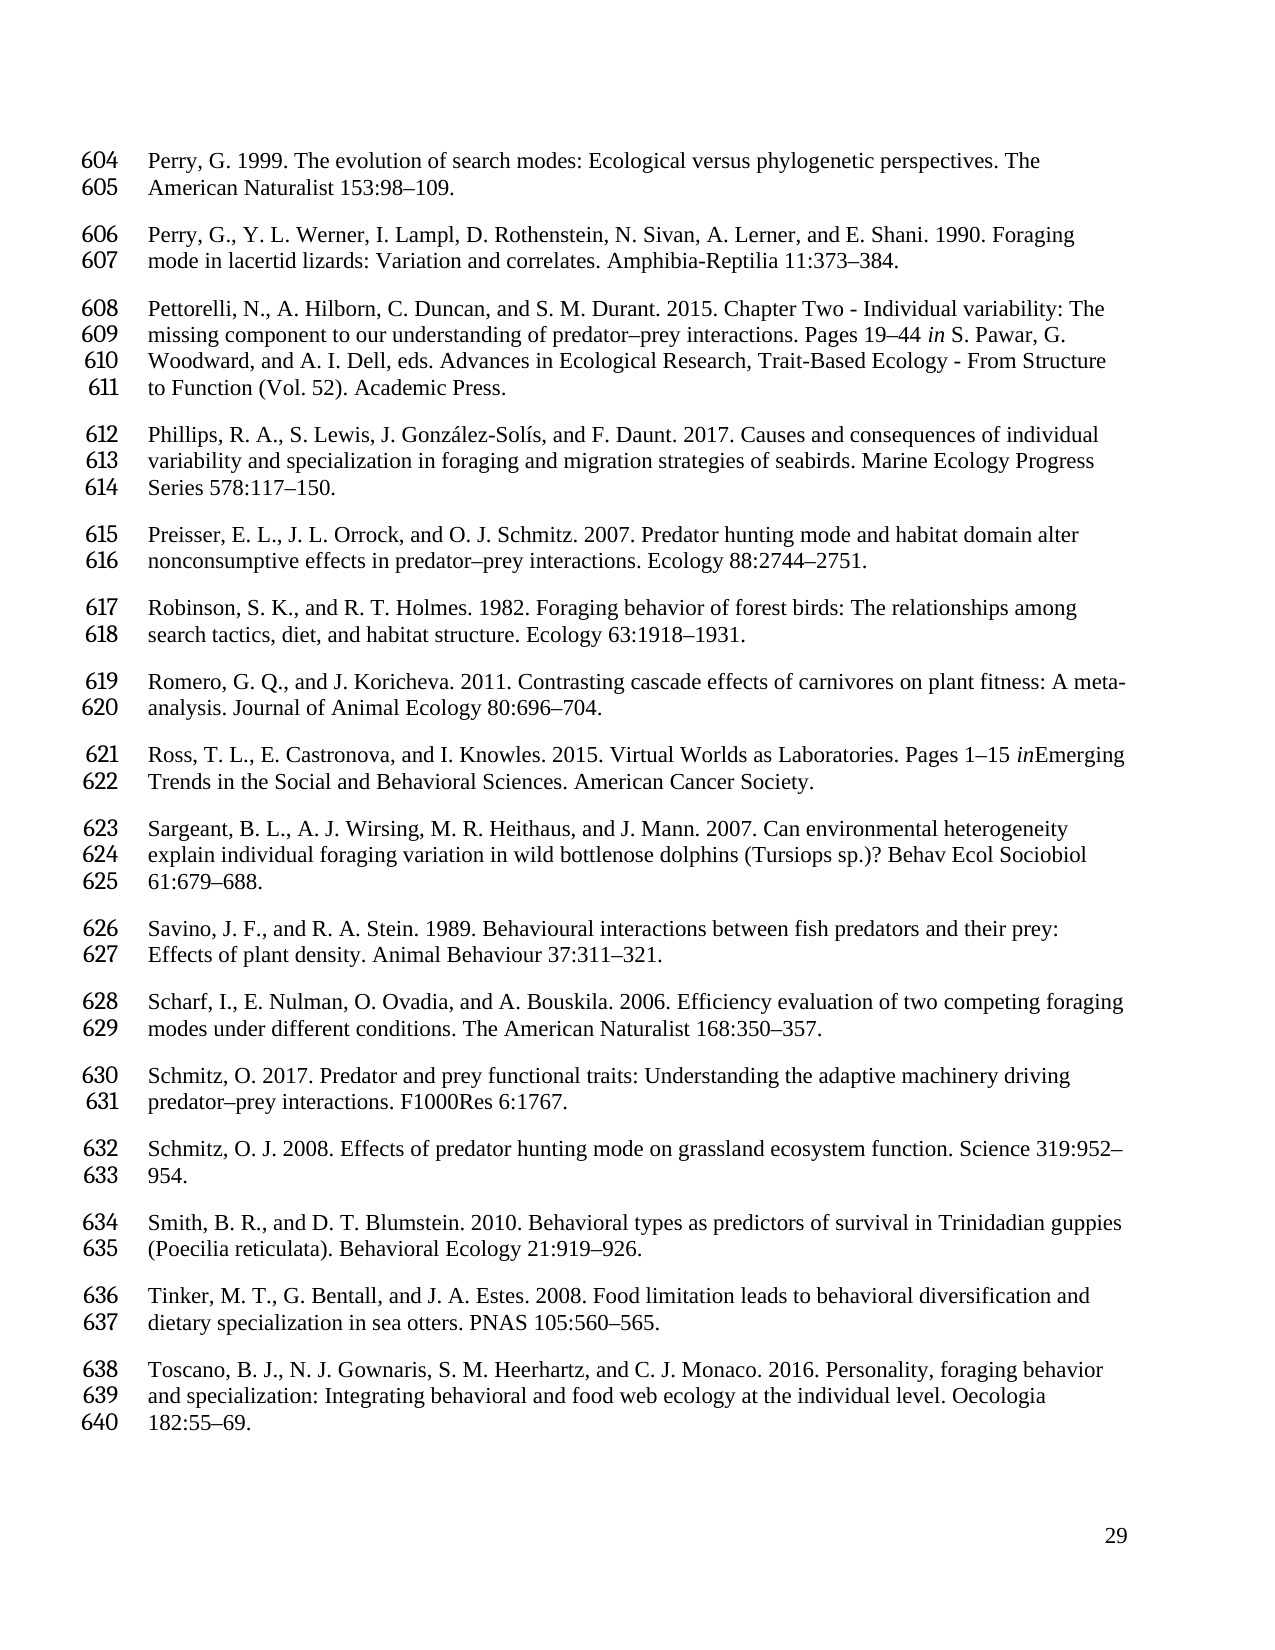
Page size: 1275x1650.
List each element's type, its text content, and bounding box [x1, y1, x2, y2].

text Ross, T. L., E. Castronova, and I. Knowles. 2015. Virtual Worlds as Laboratories. Pages 1–15 inEmerging Trends in the Social and Behavioral Sciences. American Cancer Society. [148, 741, 1127, 794]
text Robinson, S. K., and R. T. Holmes. 1982. Foraging behavior of forest birds: The relationships among search tactics, diet, and habitat structure. Ecology 63:1918–1931. [148, 594, 1127, 647]
text Schmitz, O. 2017. Predator and prey functional traits: Understanding the adaptive machinery driving predator–prey interactions. F1000Res 6:1767. [148, 1062, 1127, 1115]
text Perry, G. 1999. The evolution of search modes: Ecological versus phylogenetic perspectives. The American Naturalist 153:98–109. [148, 148, 1127, 200]
text Pettorelli, N., A. Hilborn, C. Duncan, and S. M. Durant. 2015. Chapter Two - Individual variability: The missing component to our understanding of predator–prey interactions. Pages 19–44 in S. Pawar, G. Woodward, and A. I. Dell, eds. Advances in Ecological Research, Trait-Based Ecology - From Structure to Function (Vol. 52). Academic Press. [148, 295, 1127, 400]
text Romero, G. Q., and J. Koricheva. 2011. Contrasting cascade effects of carnivores on plant fitness: A meta-analysis. Journal of Animal Ecology 80:696–704. [148, 668, 1127, 721]
text Schmitz, O. J. 2008. Effects of predator hunting mode on grassland ecosystem function. Science 319:952–954. [148, 1136, 1127, 1188]
text Phillips, R. A., S. Lewis, J. González-Solís, and F. Daunt. 2017. Causes and consequences of individual variability and specialization in foraging and migration strategies of seabirds. Marine Ecology Progress Series 578:117–150. [148, 421, 1127, 500]
text Toscano, B. J., N. J. Gownaris, S. M. Heerhartz, and C. J. Monaco. 2016. Personality, foraging behavior and specialization: Integrating behavioral and food web ecology at the individual level. Oecologia 182:55–69. [148, 1356, 1127, 1435]
text Preisser, E. L., J. L. Orrock, and O. J. Schmitz. 2007. Predator hunting mode and habitat domain alter nonconsumptive effects in predator–prey interactions. Ecology 88:2744–2751. [148, 521, 1127, 573]
text Sargeant, B. L., A. J. Wirsing, M. R. Heithaus, and J. Mann. 2007. Can environmental heterogeneity explain individual foraging variation in wild bottlenose dolphins (Tursiops sp.)? Behav Ecol Sociobiol 61:679–688. [148, 815, 1127, 894]
text Perry, G., Y. L. Werner, I. Lampl, D. Rothenstein, N. Sivan, A. Lerner, and E. Shani. 1990. Foraging mode in lacertid lizards: Variation and correlates. Amphibia-Reptilia 11:373–384. [148, 221, 1127, 274]
text Smith, B. R., and D. T. Blumstein. 2010. Behavioral types as predictors of survival in Trinidadian guppies (Poecilia reticulata). Behavioral Ecology 21:919–926. [148, 1209, 1127, 1262]
text Scharf, I., E. Nulman, O. Ovadia, and A. Bouskila. 2006. Efficiency evaluation of two competing foraging modes under different conditions. The American Naturalist 168:350–357. [148, 988, 1127, 1041]
text Tinker, M. T., G. Bentall, and J. A. Estes. 2008. Food limitation leads to behavioral diversification and dietary specialization in sea otters. PNAS 105:560–565. [148, 1283, 1127, 1335]
text Savino, J. F., and R. A. Stein. 1989. Behavioural interactions between fish predators and their prey: Effects of plant density. Animal Behaviour 37:311–321. [148, 915, 1127, 968]
